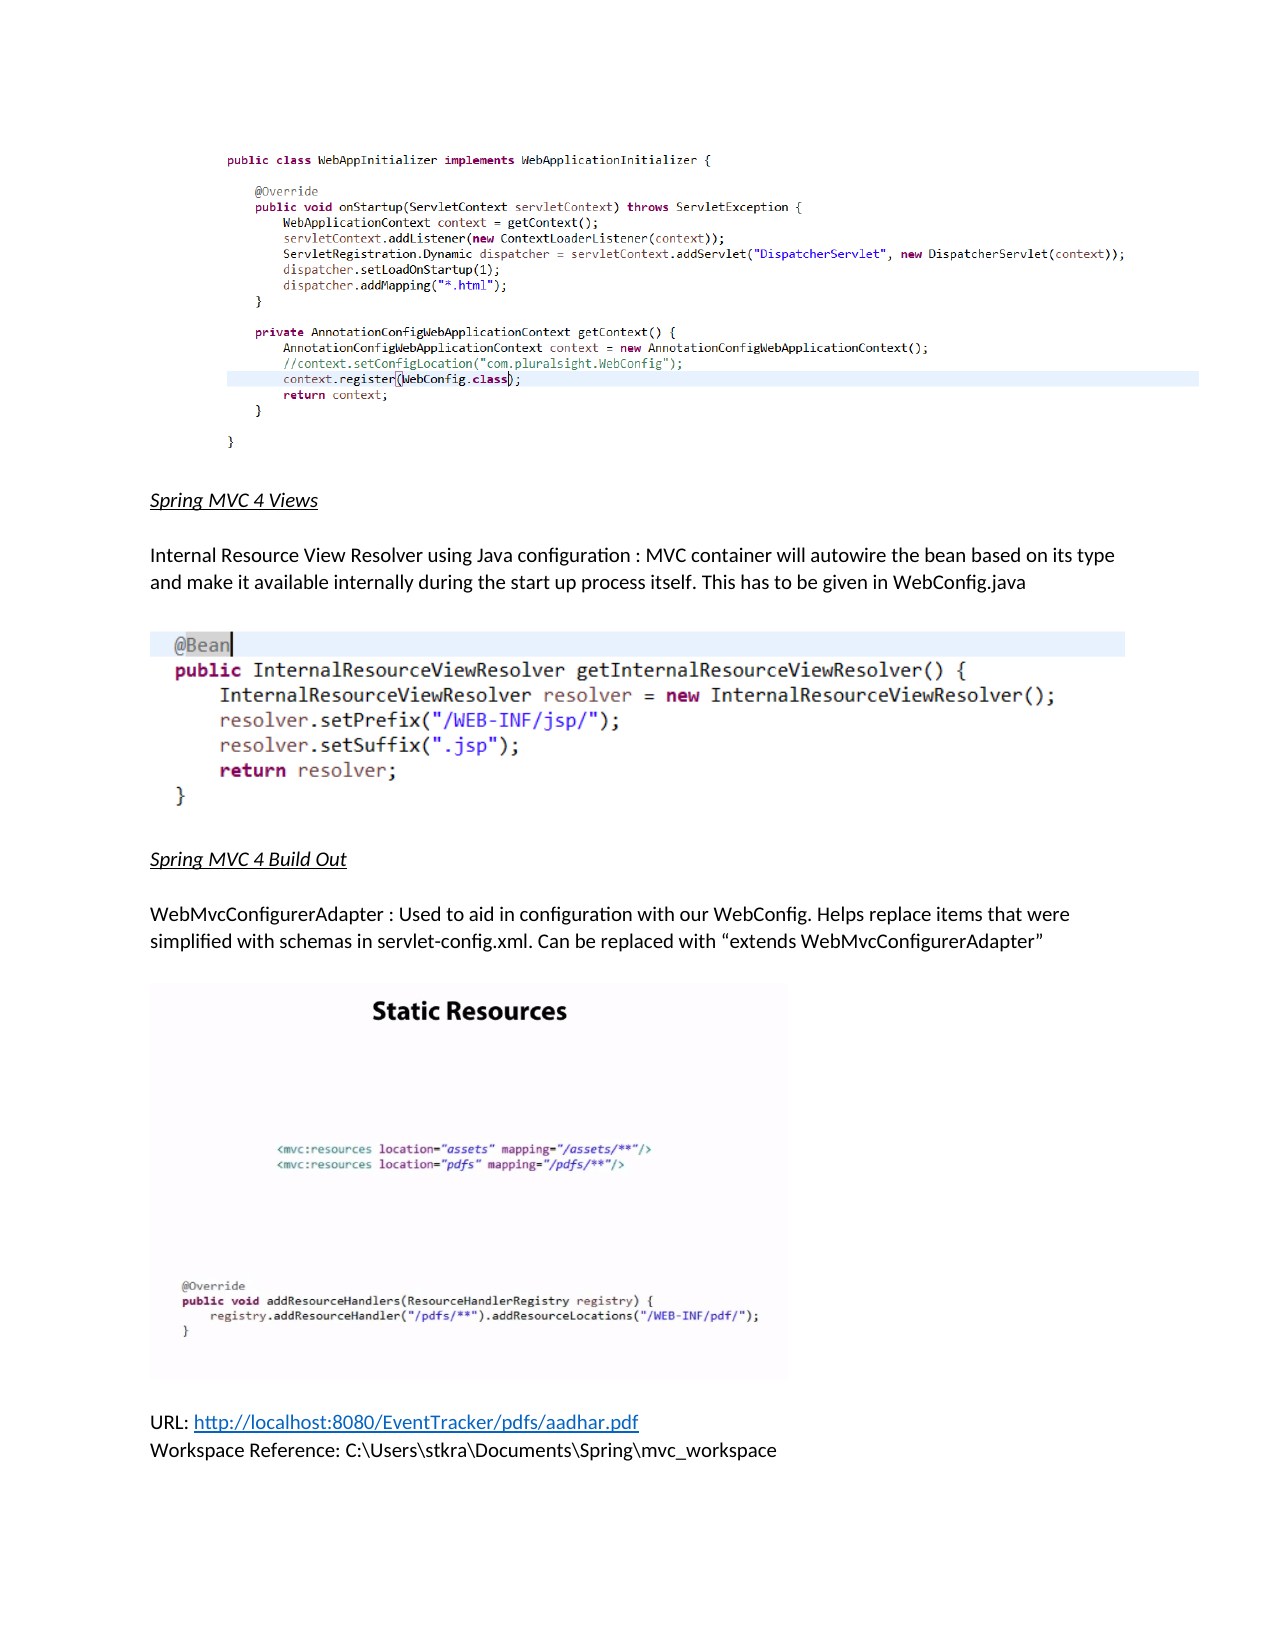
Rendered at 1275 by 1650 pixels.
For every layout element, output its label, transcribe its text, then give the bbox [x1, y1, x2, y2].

text WebMvcConfigurerAdapter : Used to aid in configuration with our WebConfig. Helps replace items that were simplified with schemas in servlet-config.xml. Can be replaced with “extends WebMvcConfigurerAdapter” [150, 901, 1125, 954]
picture [150, 624, 1125, 817]
text Internal Resource View Resolver using Java configuration : MVC container will autowire the bean based on its type and make it available internally during the start up process itself. This has to be given in WebConfig.java [150, 542, 1125, 595]
picture [150, 983, 788, 1380]
text Spring MVC 4 Build Out [150, 846, 1125, 872]
text Workspace Reference: C:\Users\stkra\Documents\Spring\mvc_workspace [150, 1437, 1125, 1462]
text URL: http://localhost:8080/EventTracker/pdfs/aadhar.pdf [150, 1409, 1125, 1435]
text Spring MVC 4 Views [150, 487, 1125, 512]
picture [225, 150, 1199, 458]
